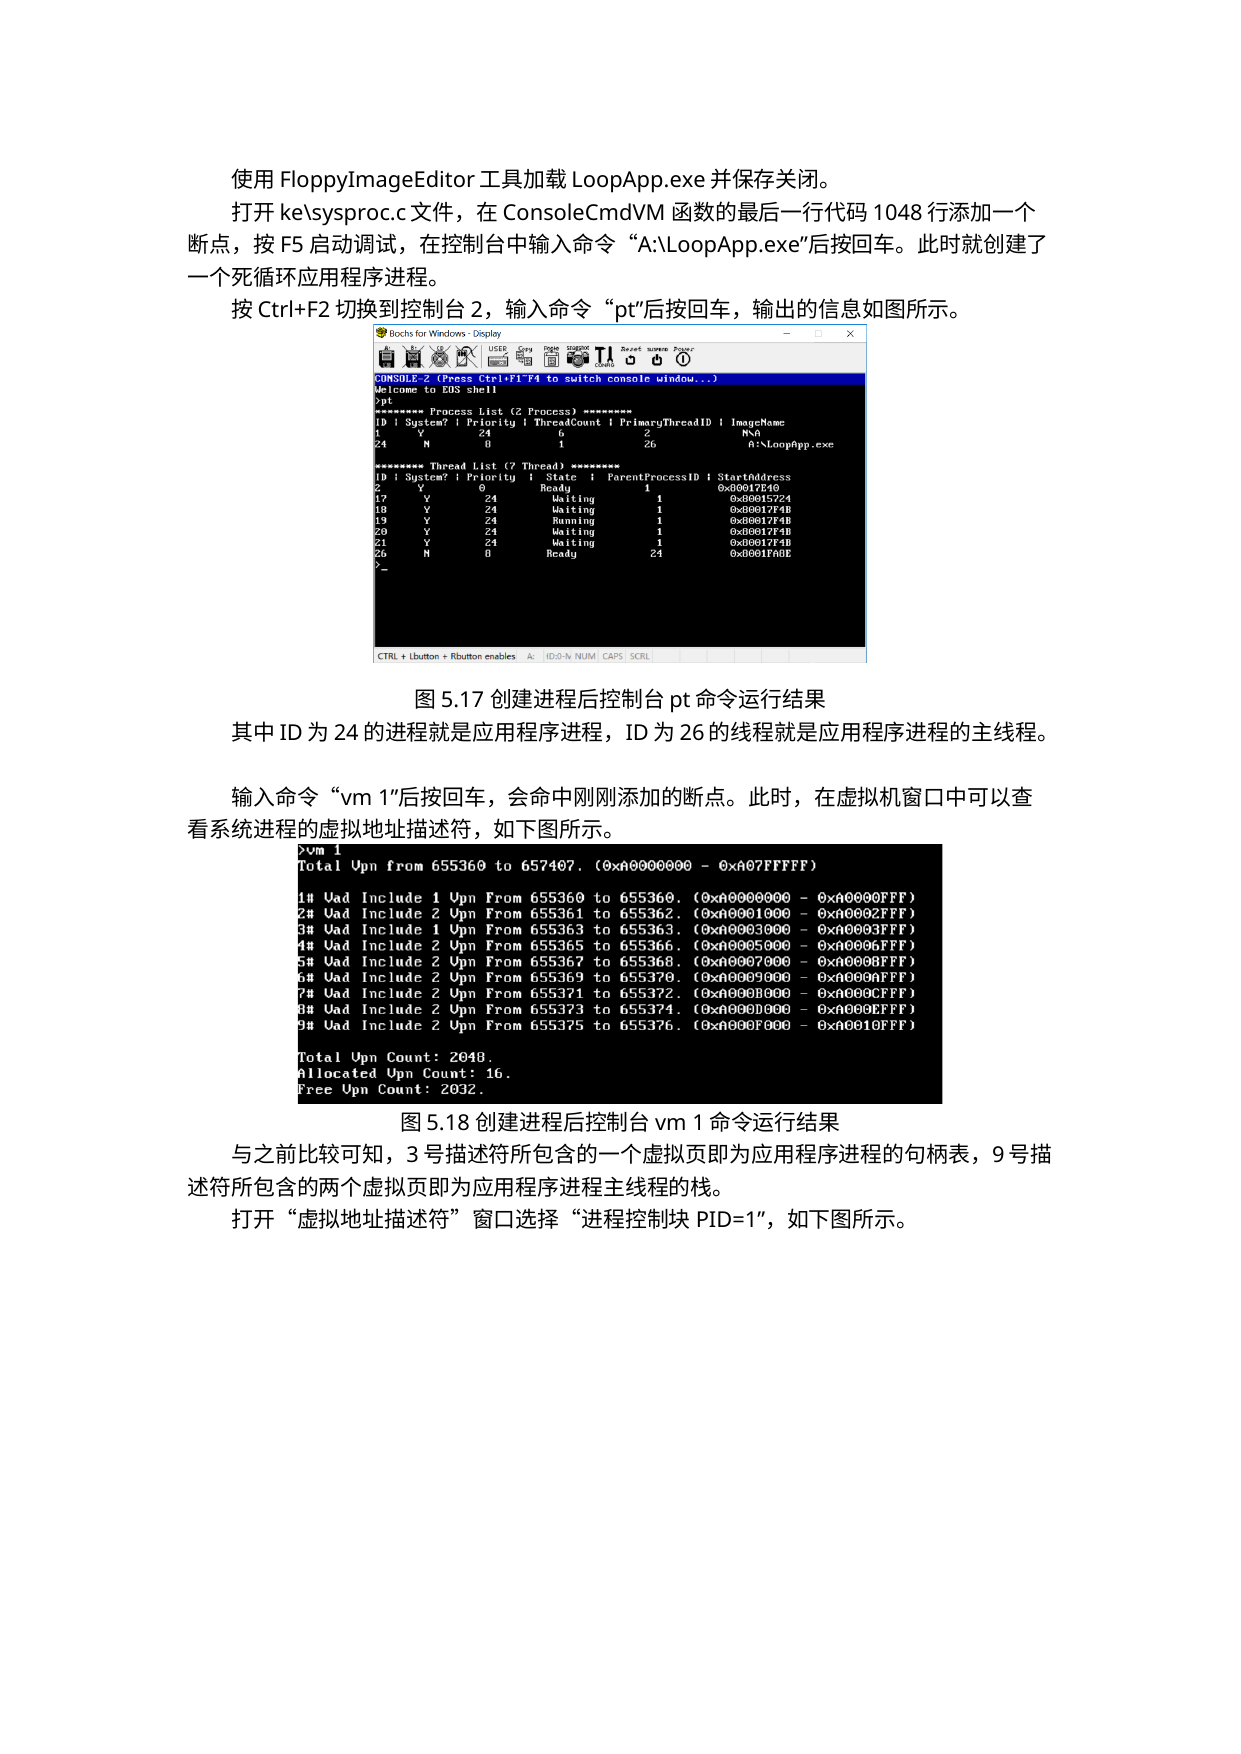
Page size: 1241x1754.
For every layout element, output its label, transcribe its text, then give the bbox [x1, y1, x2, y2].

text 图5.18 创建进程后控制台vm 1命令运行结果 [187, 1104, 1053, 1137]
text 其中ID为24的进程就是应用程序进程，ID为26的线程就是应用程序进程的主线程。 [187, 714, 1053, 779]
picture [373, 324, 867, 663]
text 与之前比较可知，3号描述符所包含的一个虚拟页即为应用程序进程的句柄表，9号描述符所包含的两个虚拟页即为应用程序进程主线程的栈。 [187, 1137, 1053, 1202]
text 使用FloppyImageEditor工具加载LoopApp.exe并保存关闭。 [187, 162, 1053, 194]
text 图5.17 创建进程后控制台pt命令运行结果 [187, 682, 1053, 714]
text 打开ke\sysproc.c文件，在ConsoleCmdVM 函数的最后一行代码1048行添加一个断点，按 F5 启动调试，在控制台中输入命令“A:\LoopApp.exe”后按回车。此时就创建了一个死循环应用程序进程。 [187, 194, 1053, 292]
text 打开“虚拟地址描述符”窗口选择“进程控制块 PID=1”，如下图所示。 [187, 1202, 1053, 1234]
text 输入命令“vm 1”后按回车，会命中刚刚添加的断点。此时，在虚拟机窗口中可以查看系统进程的虚拟地址描述符，如下图所示。 [187, 779, 1053, 844]
picture [297, 844, 943, 1104]
text 按Ctrl+F2切换到控制台2，输入命令“pt”后按回车，输出的信息如图所示。 [187, 292, 1053, 324]
